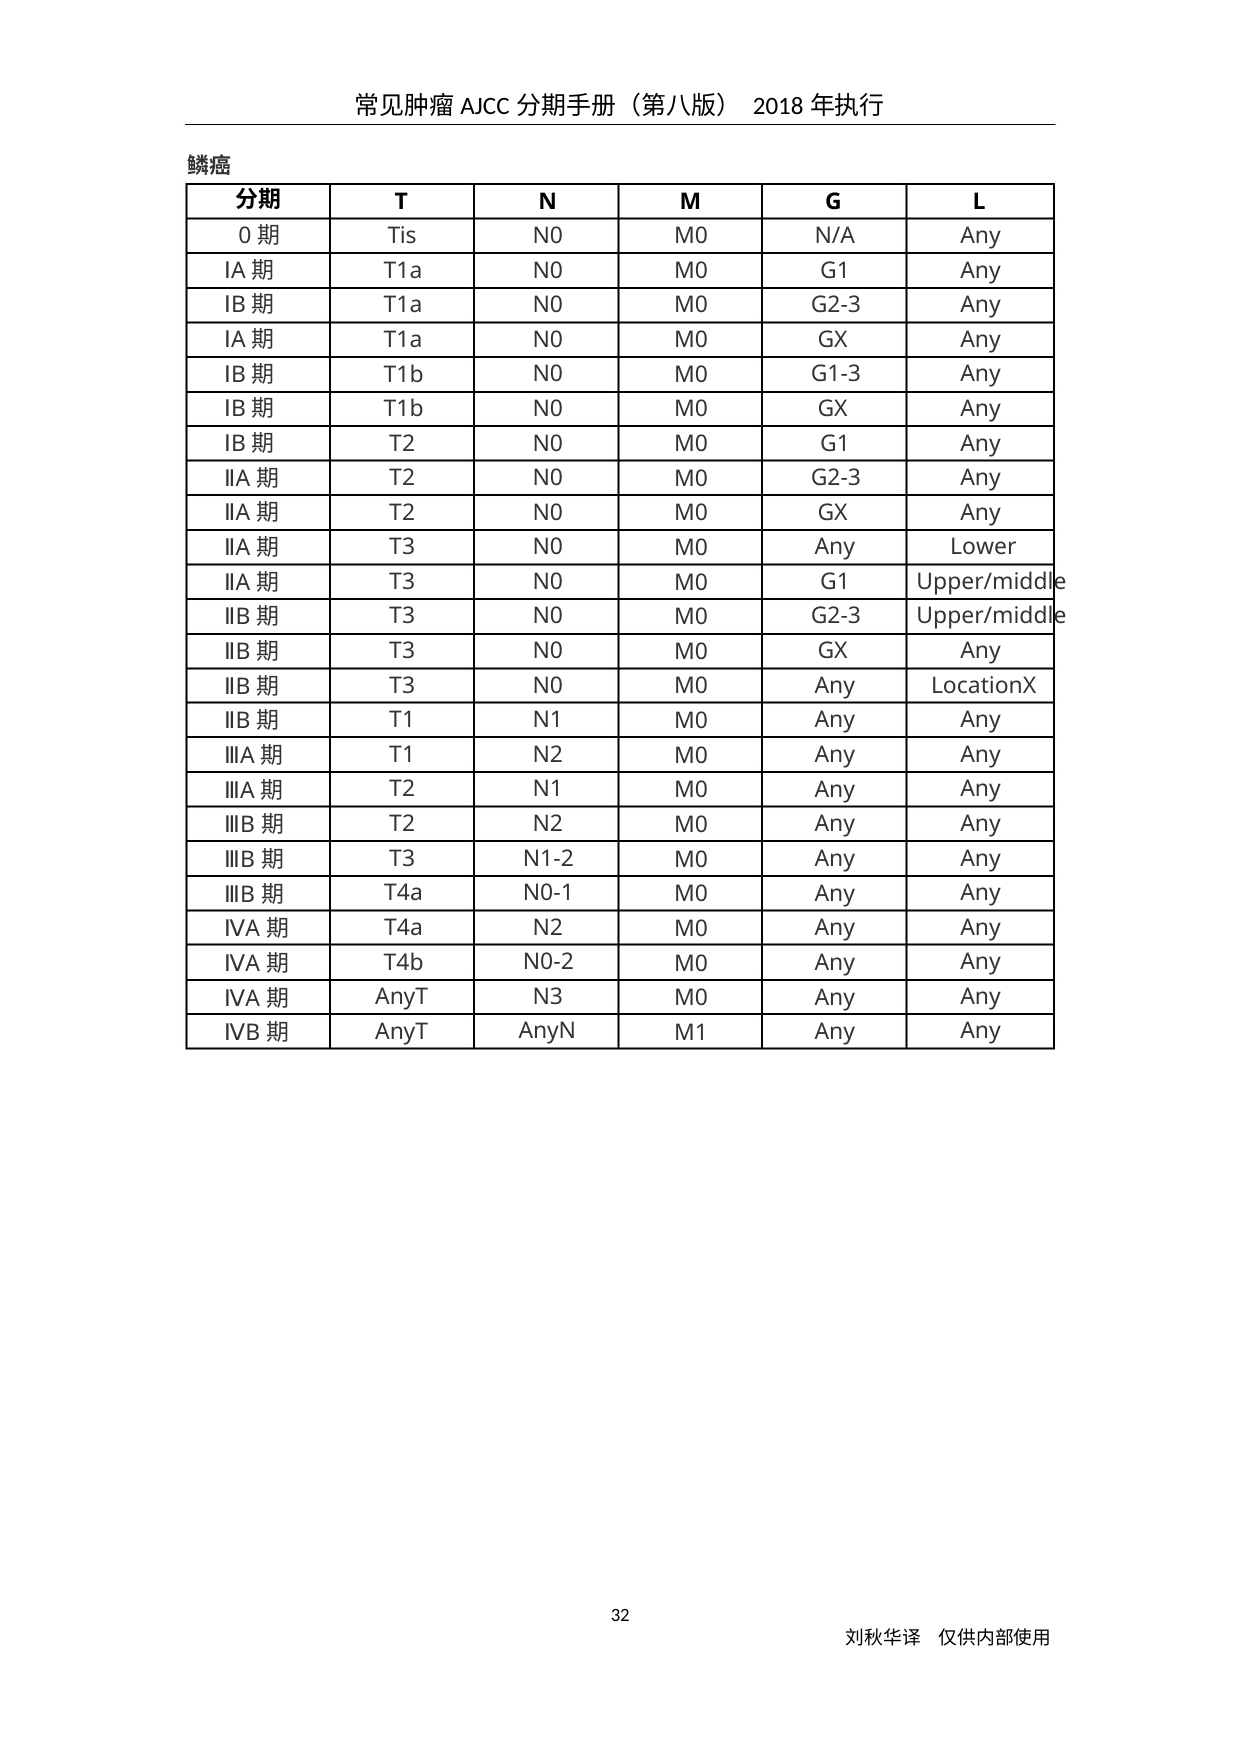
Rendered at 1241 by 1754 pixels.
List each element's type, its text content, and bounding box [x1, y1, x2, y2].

text N0 [532, 534, 595, 560]
text N0 [532, 638, 595, 664]
text Any [814, 707, 888, 733]
text M0 [674, 466, 740, 491]
text M1 [674, 1020, 740, 1046]
text N0 [532, 431, 595, 456]
text Any [814, 950, 888, 976]
text Any [960, 949, 1034, 975]
text Any [960, 984, 1034, 1009]
text ⅡA 期 [224, 535, 327, 561]
text Any [814, 1019, 888, 1045]
text M0 [674, 951, 740, 976]
text Any [960, 1018, 1034, 1044]
text N2 [532, 811, 595, 836]
text T1a [383, 258, 455, 283]
text ⅢB 期 [224, 882, 327, 907]
text N0 [532, 500, 595, 525]
text Any [960, 327, 1034, 352]
text 刘秋华译 仅供内部使用 [846, 1629, 1082, 1648]
text N/A [814, 223, 888, 249]
text M0 [674, 396, 740, 422]
text Any [814, 742, 888, 768]
text M0 [674, 847, 740, 872]
text G2-3 [811, 465, 892, 491]
text N0-1 [523, 880, 604, 906]
text T3 [389, 673, 449, 698]
text M0 [674, 708, 740, 734]
text ⅠA 期 [224, 327, 327, 353]
text T2 [389, 776, 449, 802]
text T3 [389, 603, 449, 629]
text N0-2 [523, 949, 604, 975]
text T2 [389, 465, 449, 491]
text T1a [383, 327, 455, 353]
text T1 [389, 707, 449, 733]
picture [182, 148, 1058, 1604]
text AnyN [518, 1018, 609, 1044]
text T2 [389, 431, 455, 457]
text G1 [820, 569, 888, 594]
text M0 [674, 292, 740, 318]
text ⅡA 期 [224, 500, 327, 526]
text ⅡB 期 [224, 708, 327, 734]
text T4b [383, 949, 463, 975]
text M0 [674, 500, 740, 526]
text ⅡA 期 [224, 570, 327, 595]
text Any [814, 915, 888, 941]
text ⅢB 期 [224, 812, 327, 838]
text M0 [674, 258, 740, 283]
text Any [814, 846, 888, 872]
text Any [960, 915, 1034, 940]
text T3 [389, 638, 449, 664]
text T4a [384, 915, 463, 940]
text G2-3 [811, 603, 892, 629]
text ⅣA 期 [224, 986, 327, 1011]
text 分期 [235, 189, 315, 212]
text Any [960, 361, 1034, 387]
text N0 [532, 603, 595, 629]
text N0 [532, 258, 595, 283]
text M0 [674, 916, 740, 942]
text GX [817, 500, 892, 525]
text ⅠB 期 [224, 431, 327, 457]
text ⅢB 期 [224, 847, 327, 873]
text G1 [820, 431, 882, 456]
text Any [960, 500, 1034, 525]
text Lower [950, 534, 1078, 560]
text 鳞癌 [187, 156, 264, 177]
text T2 [389, 811, 449, 836]
text N0 [532, 673, 595, 698]
text M0 [674, 223, 740, 249]
text T1a [383, 292, 455, 318]
text Any [960, 707, 1063, 733]
text M0 [674, 604, 740, 630]
text G2-3 [811, 292, 892, 318]
text N0 [532, 327, 595, 352]
text ⅢA 期 [224, 743, 327, 769]
text M0 [674, 673, 740, 699]
text ⅣA 期 [224, 951, 327, 977]
text M0 [674, 881, 740, 907]
text Any [960, 223, 1034, 249]
text T4a [384, 880, 463, 906]
text Upper/middle [916, 603, 1078, 629]
text M0 [674, 327, 740, 353]
text Any [960, 292, 1034, 318]
text Any [960, 465, 1034, 491]
text N0 [532, 465, 595, 491]
text N0 [532, 569, 595, 594]
text ⅡB 期 [224, 674, 327, 699]
text T1b [383, 396, 455, 422]
text M0 [674, 777, 740, 803]
text Any [960, 776, 1034, 802]
text M0 [674, 431, 740, 457]
text M0 [674, 743, 740, 768]
text Any [814, 673, 888, 698]
text T3 [389, 846, 449, 871]
text G [825, 189, 877, 214]
text N0 [532, 396, 595, 421]
text Any [814, 984, 888, 1010]
text AnyT [375, 984, 463, 1010]
text 0 期 [238, 223, 313, 249]
text G1-3 [811, 361, 892, 387]
text M0 [674, 535, 740, 561]
text N0 [532, 292, 595, 318]
text Upper/middle [916, 569, 1078, 594]
text ⅠA 期 [224, 258, 327, 283]
text T1 [389, 742, 449, 767]
text T3 [389, 534, 449, 560]
text Any [960, 846, 1034, 871]
text ⅡB 期 [224, 604, 327, 630]
text Any [960, 880, 1034, 906]
text Any [814, 881, 888, 906]
text Any [960, 638, 1078, 664]
text M0 [674, 639, 740, 664]
text 32 [611, 1603, 658, 1626]
text ⅡA 期 [224, 466, 327, 491]
text N1 [532, 707, 595, 733]
text N [538, 189, 595, 214]
text Any [960, 396, 1034, 421]
text Any [814, 777, 888, 802]
text AnyT [375, 1019, 463, 1044]
text Any [960, 742, 1034, 767]
text T [394, 189, 451, 214]
text Any [960, 431, 1034, 456]
text N1-2 [523, 846, 604, 871]
text M0 [674, 812, 740, 838]
text N0 [532, 223, 595, 249]
text M0 [674, 985, 740, 1011]
text ⅡB 期 [224, 639, 327, 665]
text L [972, 189, 1034, 214]
picture [182, 121, 1058, 127]
text GX [817, 327, 892, 352]
text GX [817, 396, 892, 422]
text ⅠB 期 [224, 396, 327, 422]
text LocationX [931, 673, 1063, 698]
text ⅣB 期 [224, 1020, 327, 1046]
text ⅢA 期 [224, 778, 327, 803]
text Tis [387, 223, 451, 249]
text T3 [389, 569, 449, 594]
text Any [814, 811, 888, 837]
text N1 [532, 776, 595, 802]
text N2 [532, 742, 595, 767]
text M0 [674, 569, 740, 595]
text T1b [383, 362, 455, 387]
text Any [960, 811, 1034, 836]
text ⅣA 期 [224, 916, 327, 942]
text Any [960, 258, 1034, 283]
text M [679, 189, 735, 214]
text N0 [532, 361, 595, 387]
text ⅠB 期 [224, 362, 327, 387]
text G1 [820, 258, 888, 283]
text T2 [389, 500, 449, 525]
text Any [814, 534, 888, 560]
text N2 [532, 915, 604, 940]
text N3 [532, 984, 604, 1009]
text 常见肿瘤 AJCC 分期手册（第八版） 2018 年执行 [354, 90, 965, 121]
text GX [817, 638, 892, 664]
text ⅠB 期 [224, 292, 327, 318]
text M0 [674, 362, 740, 387]
